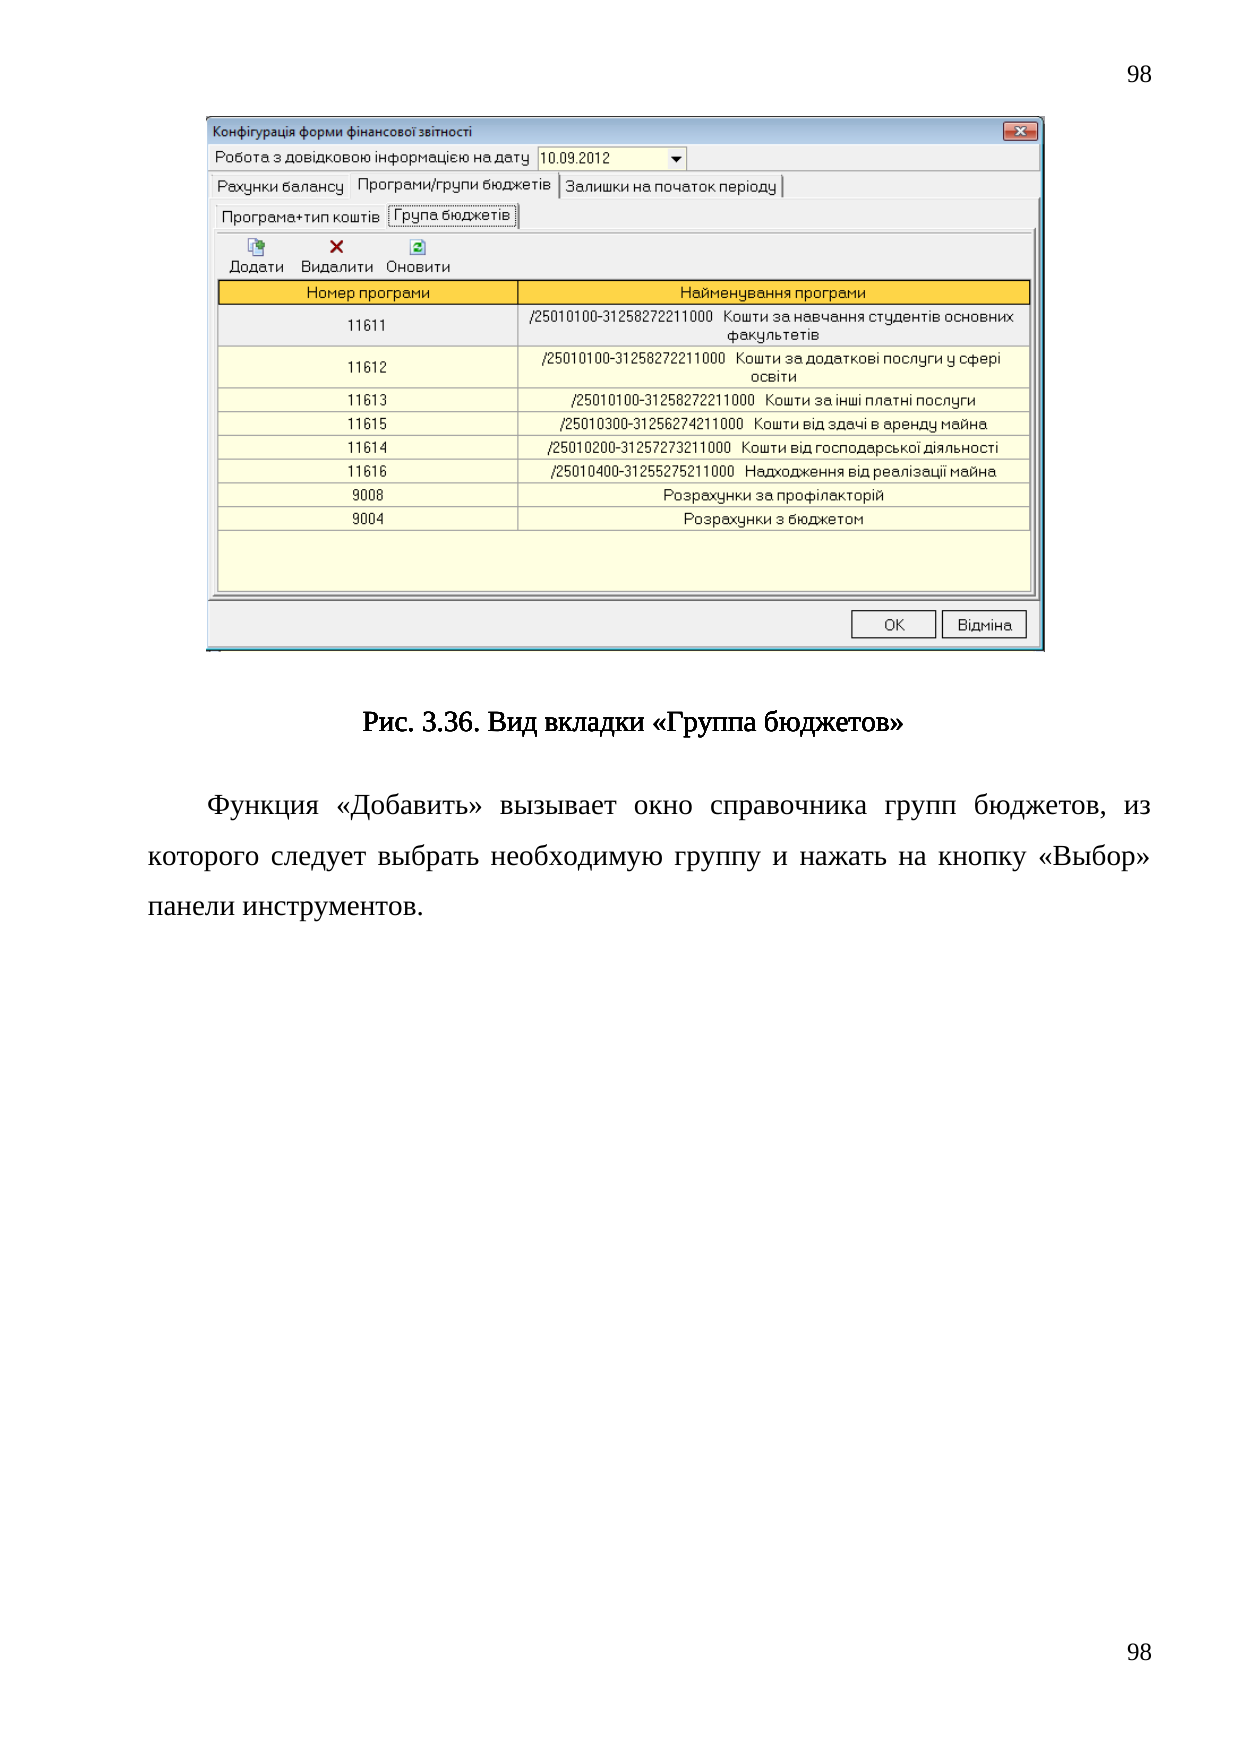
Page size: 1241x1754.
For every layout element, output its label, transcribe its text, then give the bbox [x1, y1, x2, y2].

text Функция «Добавить» вызывает окно справочника групп бюджетов, из которого следует выбрать необходимую группу и нажать на кнопку «Выбор» панели инструментов. [148, 787, 1152, 921]
picture [206, 116, 1045, 652]
